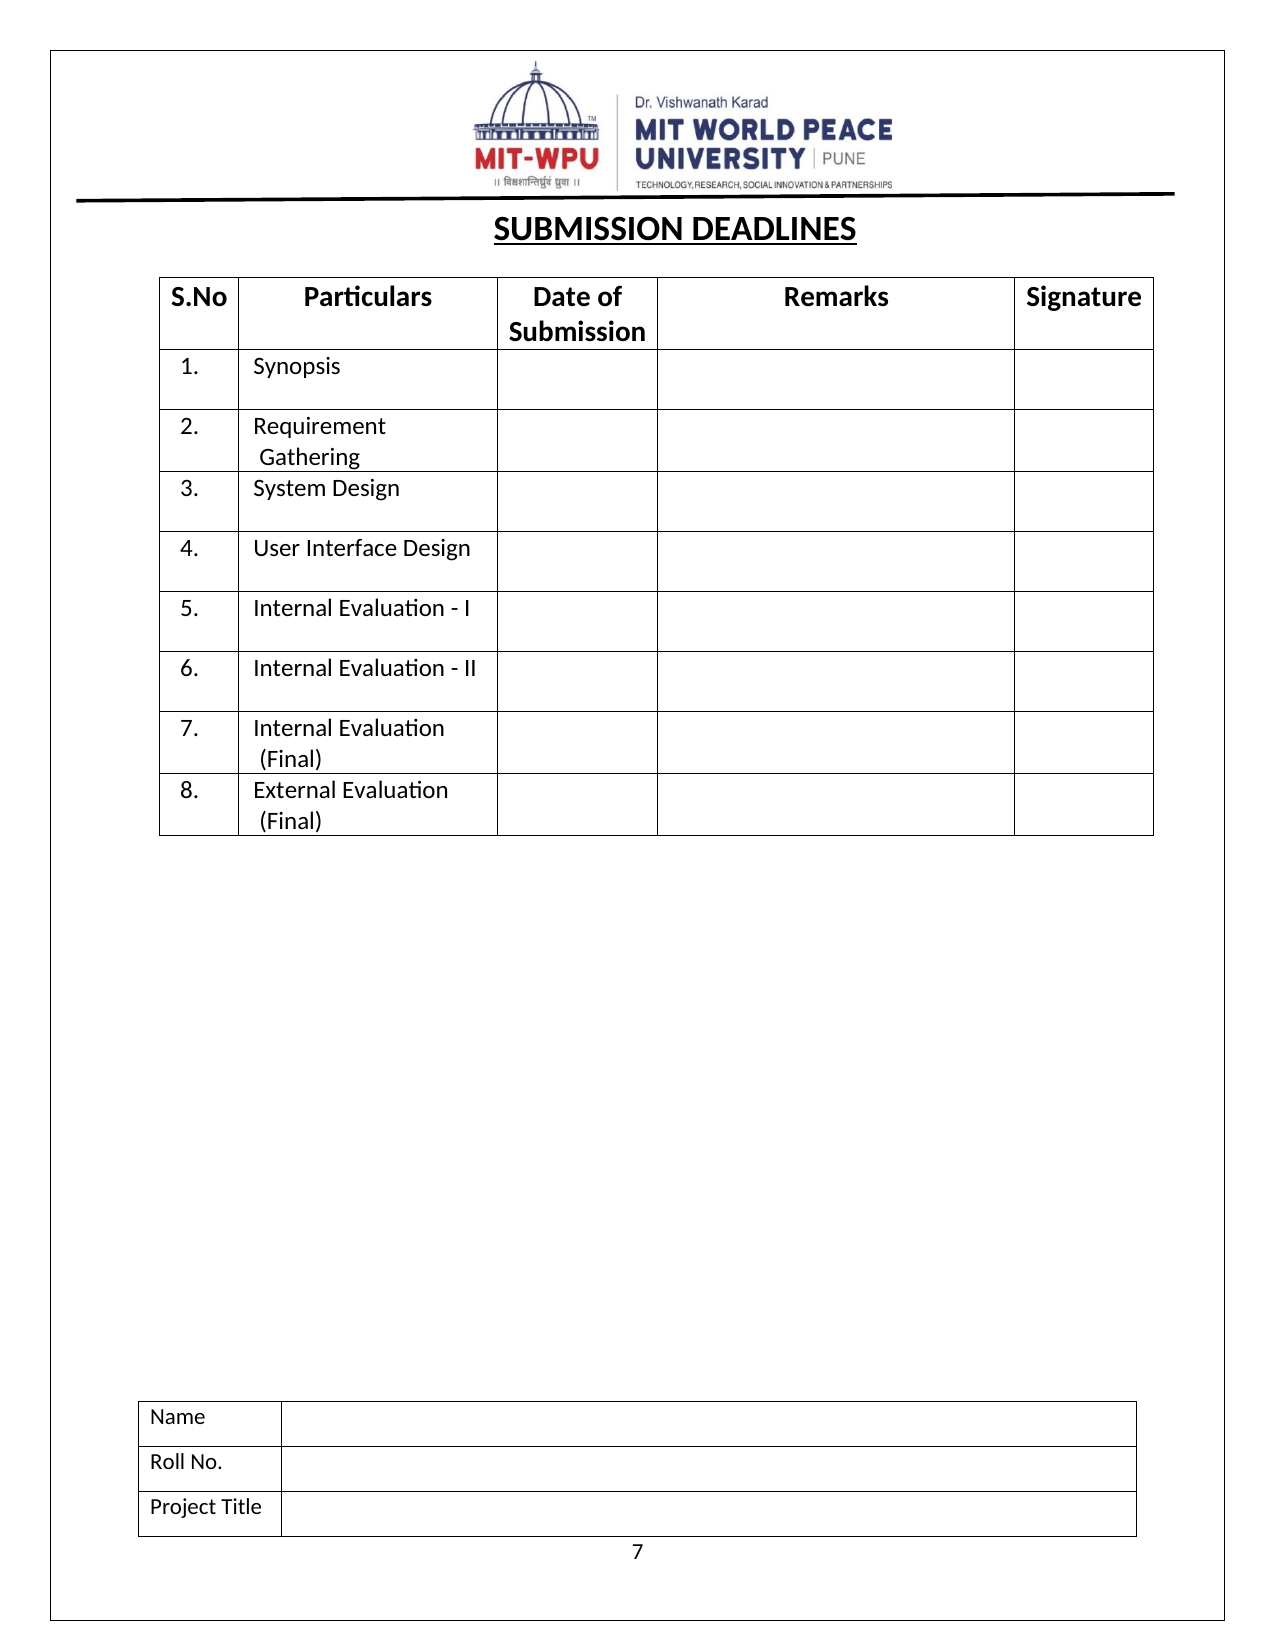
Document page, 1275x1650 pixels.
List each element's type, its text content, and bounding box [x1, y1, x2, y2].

table_cell [1015, 712, 1153, 773]
table_cell [658, 712, 1014, 773]
table_cell External Evaluation (Final) [239, 774, 497, 835]
table_cell [1015, 532, 1153, 591]
table_header Remarks [658, 278, 1014, 349]
table_cell Synopsis [239, 350, 497, 409]
table_cell Requirement Gathering [239, 410, 497, 471]
table_header Signature [1015, 278, 1153, 349]
table_cell [498, 652, 657, 711]
picture [472, 60, 892, 191]
table_cell [498, 774, 657, 835]
table_header Date of Submission [498, 278, 657, 349]
table_cell [1015, 652, 1153, 711]
table_cell [498, 472, 657, 531]
table_cell [1015, 774, 1153, 835]
table_cell [498, 410, 657, 471]
table_cell [658, 774, 1014, 835]
table_cell [160, 532, 238, 591]
table_cell Internal Evaluation (Final) [239, 712, 497, 773]
table_cell [160, 652, 238, 711]
table_cell [658, 350, 1014, 409]
table_cell [658, 652, 1014, 711]
table_header S.No [160, 278, 238, 349]
table_cell [658, 592, 1014, 651]
table_cell [160, 472, 238, 531]
table_cell User Interface Design [239, 532, 497, 591]
table_cell [1015, 350, 1153, 409]
table_cell [160, 774, 238, 835]
table_cell [160, 350, 238, 409]
table_cell [160, 410, 238, 471]
table_cell [658, 410, 1014, 471]
table_cell Internal Evaluation - I [239, 592, 497, 651]
table_cell System Design [239, 472, 497, 531]
table_cell [498, 712, 657, 773]
table_cell [1015, 410, 1153, 471]
table_cell [1015, 472, 1153, 531]
table_cell [498, 592, 657, 651]
table_cell [160, 592, 238, 651]
table_cell [658, 532, 1014, 591]
table_header Particulars [239, 278, 497, 349]
table_cell [498, 532, 657, 591]
table_cell [160, 712, 238, 773]
table_cell [498, 350, 657, 409]
list SUBMISSION DEADLINES [225, 206, 1125, 249]
table_cell Internal Evaluation - II [239, 652, 497, 711]
table_cell [1015, 592, 1153, 651]
table_cell [658, 472, 1014, 531]
